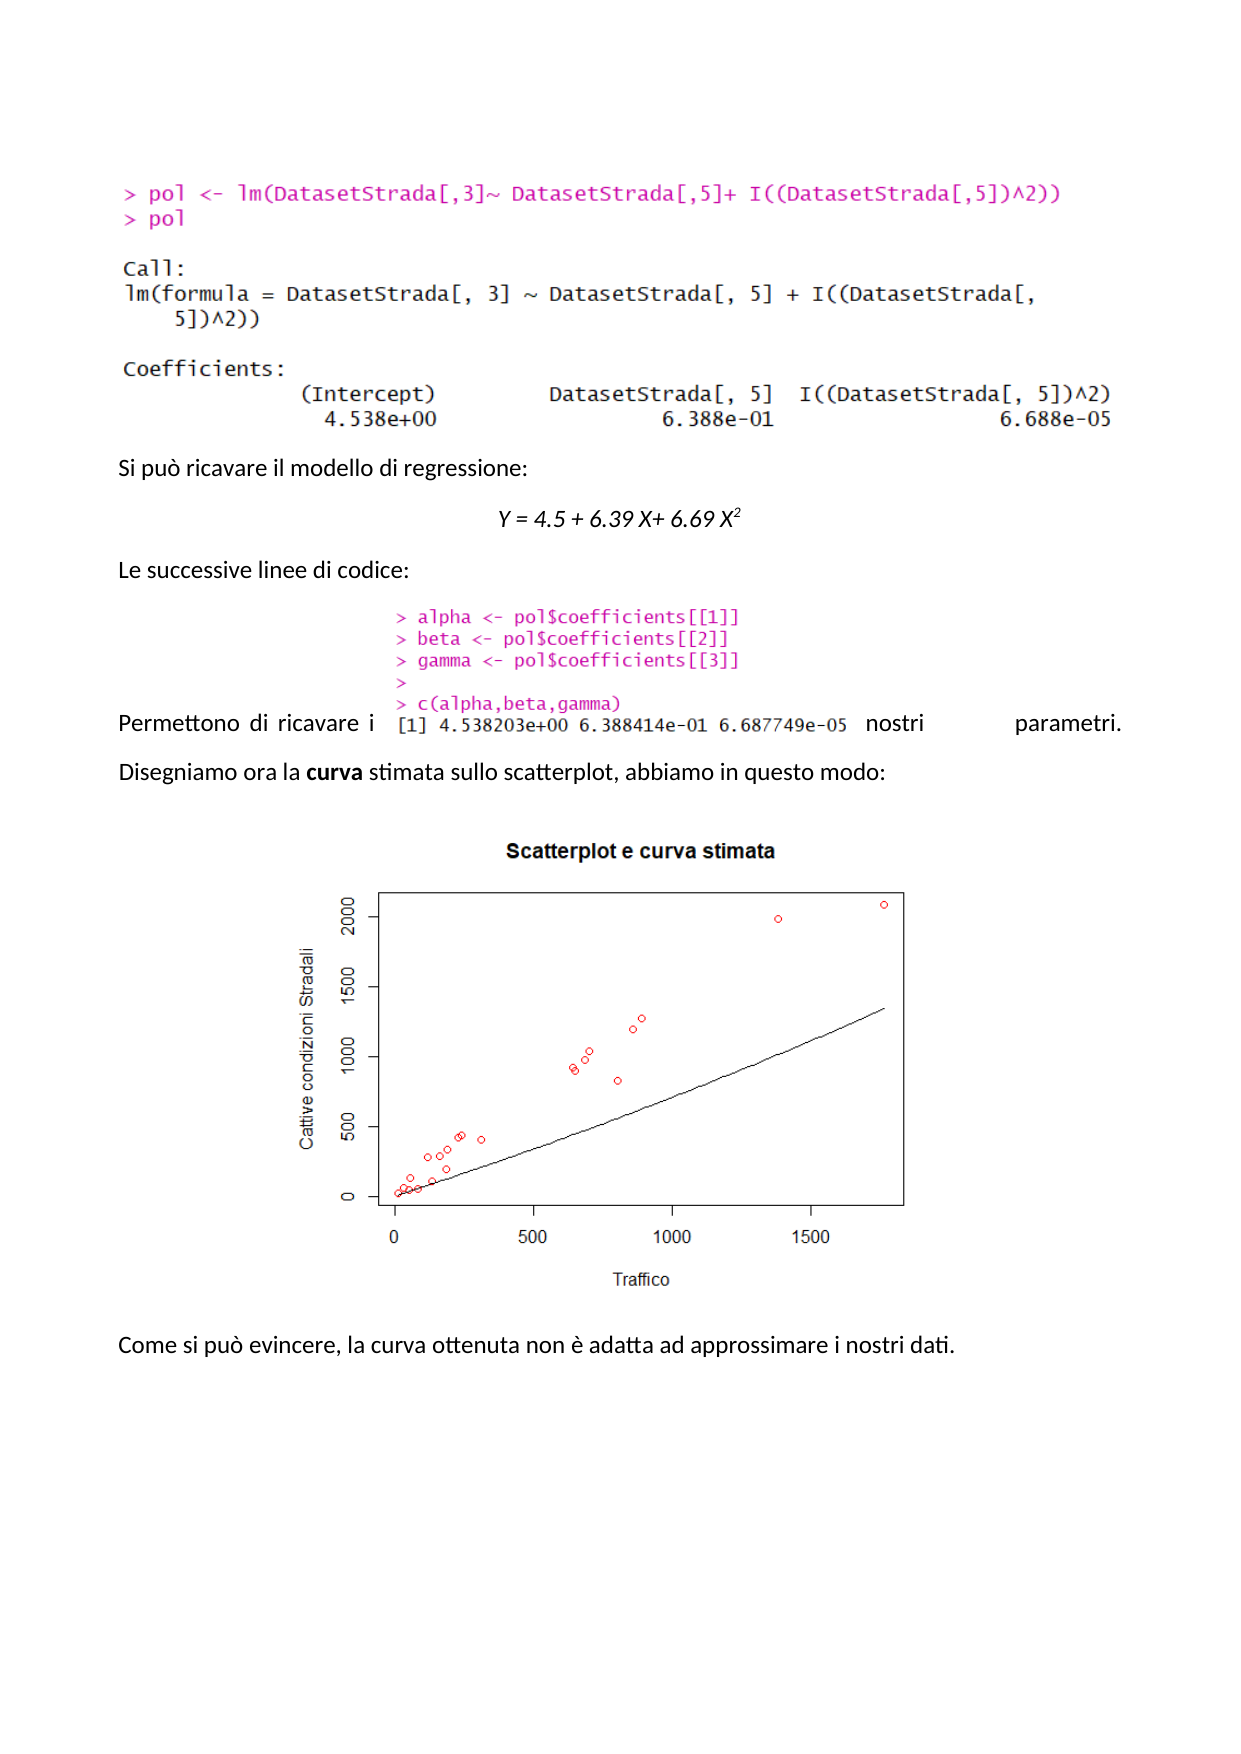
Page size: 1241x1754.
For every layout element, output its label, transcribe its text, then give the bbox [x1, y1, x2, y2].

text Come si può evincere, la curva ottenuta non è adatta ad approssimare i nostri dati. [118, 1329, 1122, 1360]
picture [293, 807, 948, 1312]
picture [118, 177, 1115, 435]
text Si può ricavare il modello di regressione: [118, 452, 1122, 483]
text Le successive linee di codice: [118, 554, 1122, 585]
text Y = 4.5 + 6.39 X+ 6.69 X2 [118, 503, 1122, 534]
text Permettono di ricavare i nostri parametri. Disegniamo ora la curva stimata sullo scatterplot, abbiamo in questo modo: [118, 707, 1122, 787]
picture [393, 607, 847, 738]
